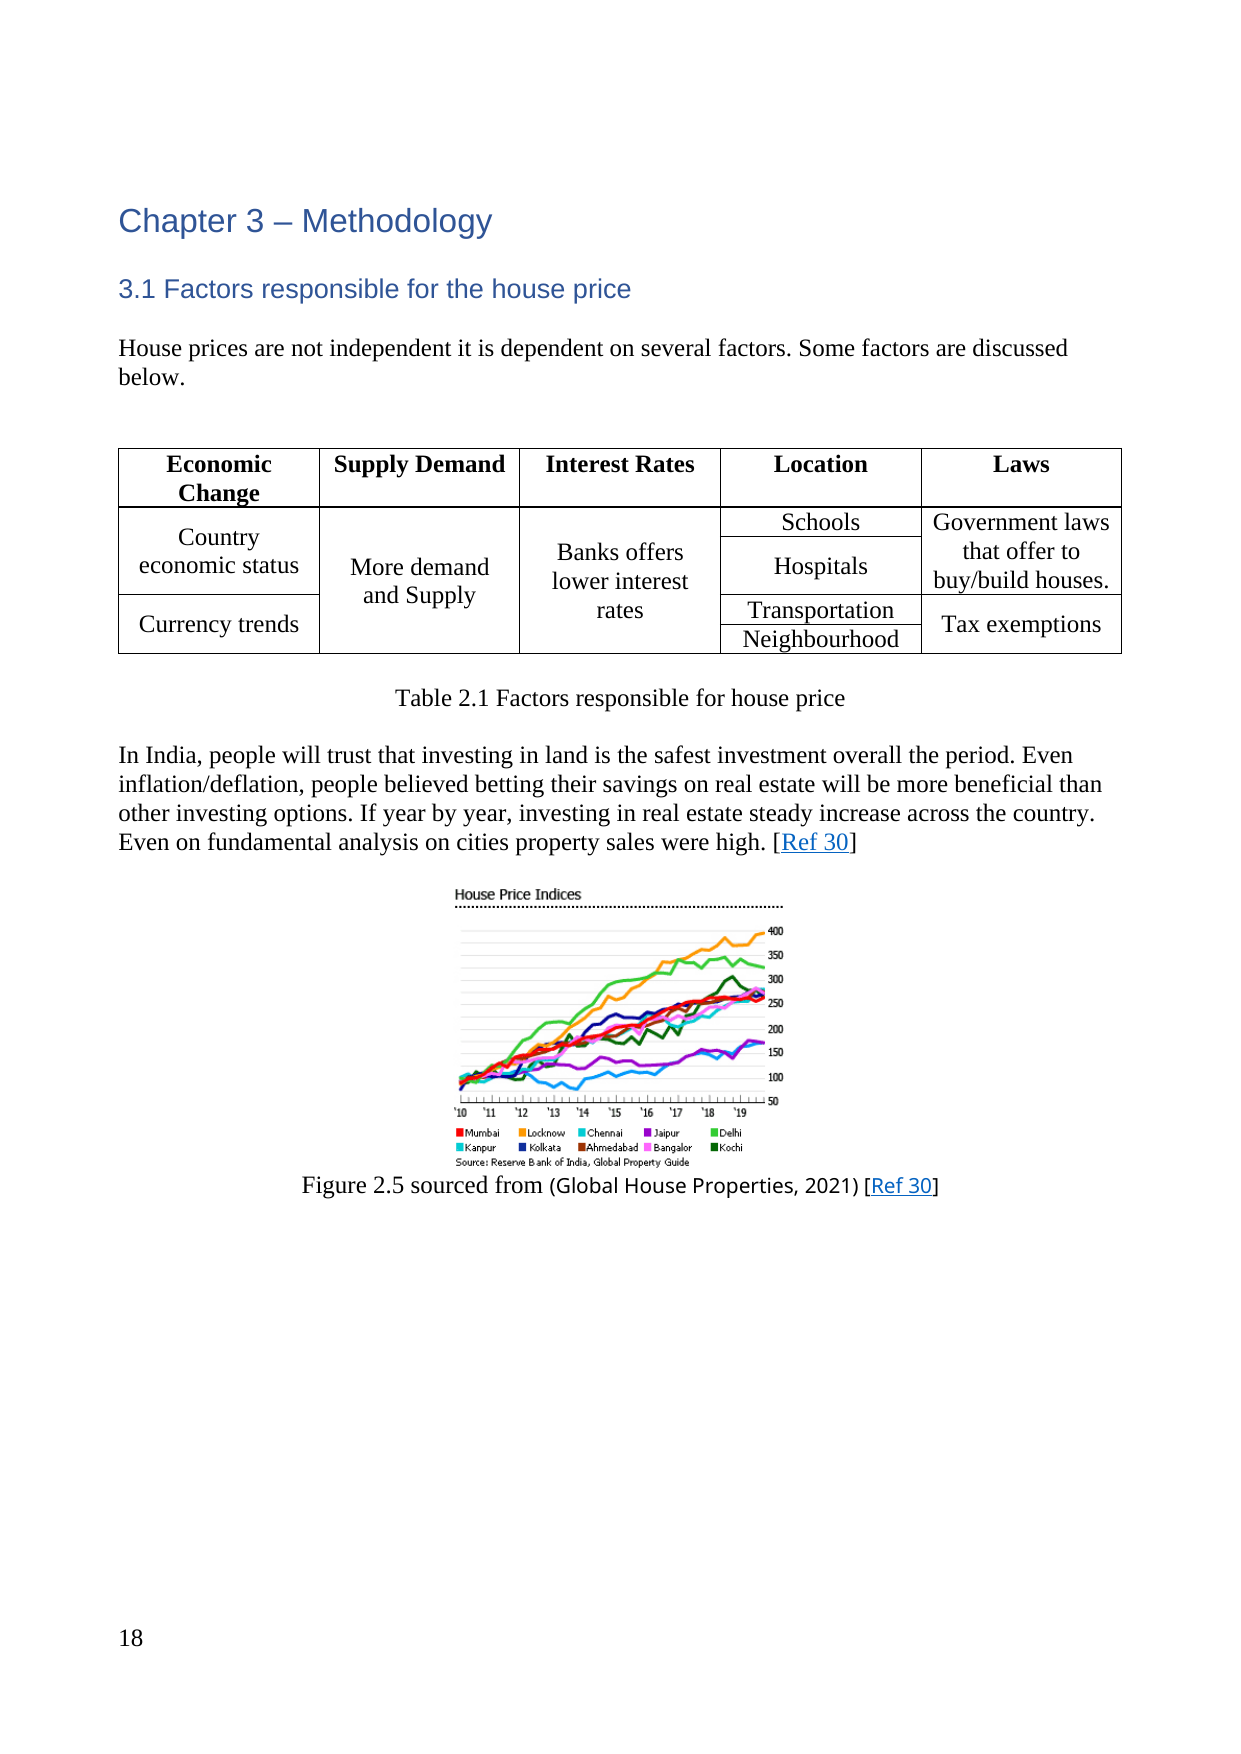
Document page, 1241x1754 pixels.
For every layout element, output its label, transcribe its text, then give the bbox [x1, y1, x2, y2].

table_cell Transportation [721, 595, 921, 623]
table_cell Tax exemptions [922, 595, 1121, 653]
table_cell Currency trends [119, 595, 319, 653]
table_header Supply Demand [320, 449, 519, 506]
table_header Location [721, 449, 921, 506]
table_cell Government laws that offer to buy/build houses. [922, 508, 1121, 594]
table_cell Neighbourhood [721, 625, 921, 653]
table_cell More demand and Supply [320, 508, 519, 653]
table_header Laws [922, 449, 1121, 506]
text Figure 2.5 sourced from (Global House Properties, 2021) [Ref 30] [118, 1170, 1122, 1199]
table_header Economic Change [119, 449, 319, 506]
subtitle 3.1 Factors responsible for the house price [118, 273, 1122, 304]
text Table 2.1 Factors responsible for house price [118, 683, 1122, 712]
text In India, people will trust that investing in land is the safest investment overall the period. Even inflation/deflation, people believed betting their savings on real estate will be more beneficial than other investing options. If year by year, investing in real estate steady increase across the country. Even on fundamental analysis on cities property sales were high. [Ref 30] [118, 741, 1122, 856]
subtitle Chapter 3 – Methodology [118, 201, 1122, 240]
table_cell Banks offers lower interest rates [520, 508, 720, 653]
table_cell Hospitals [721, 537, 921, 594]
text House prices are not independent it is dependent on several factors. Some factors are discussed below. [118, 333, 1122, 390]
picture [451, 884, 789, 1170]
table_header Interest Rates [520, 449, 720, 506]
table_cell Schools [721, 508, 921, 536]
table_cell Country economic status [119, 508, 319, 594]
